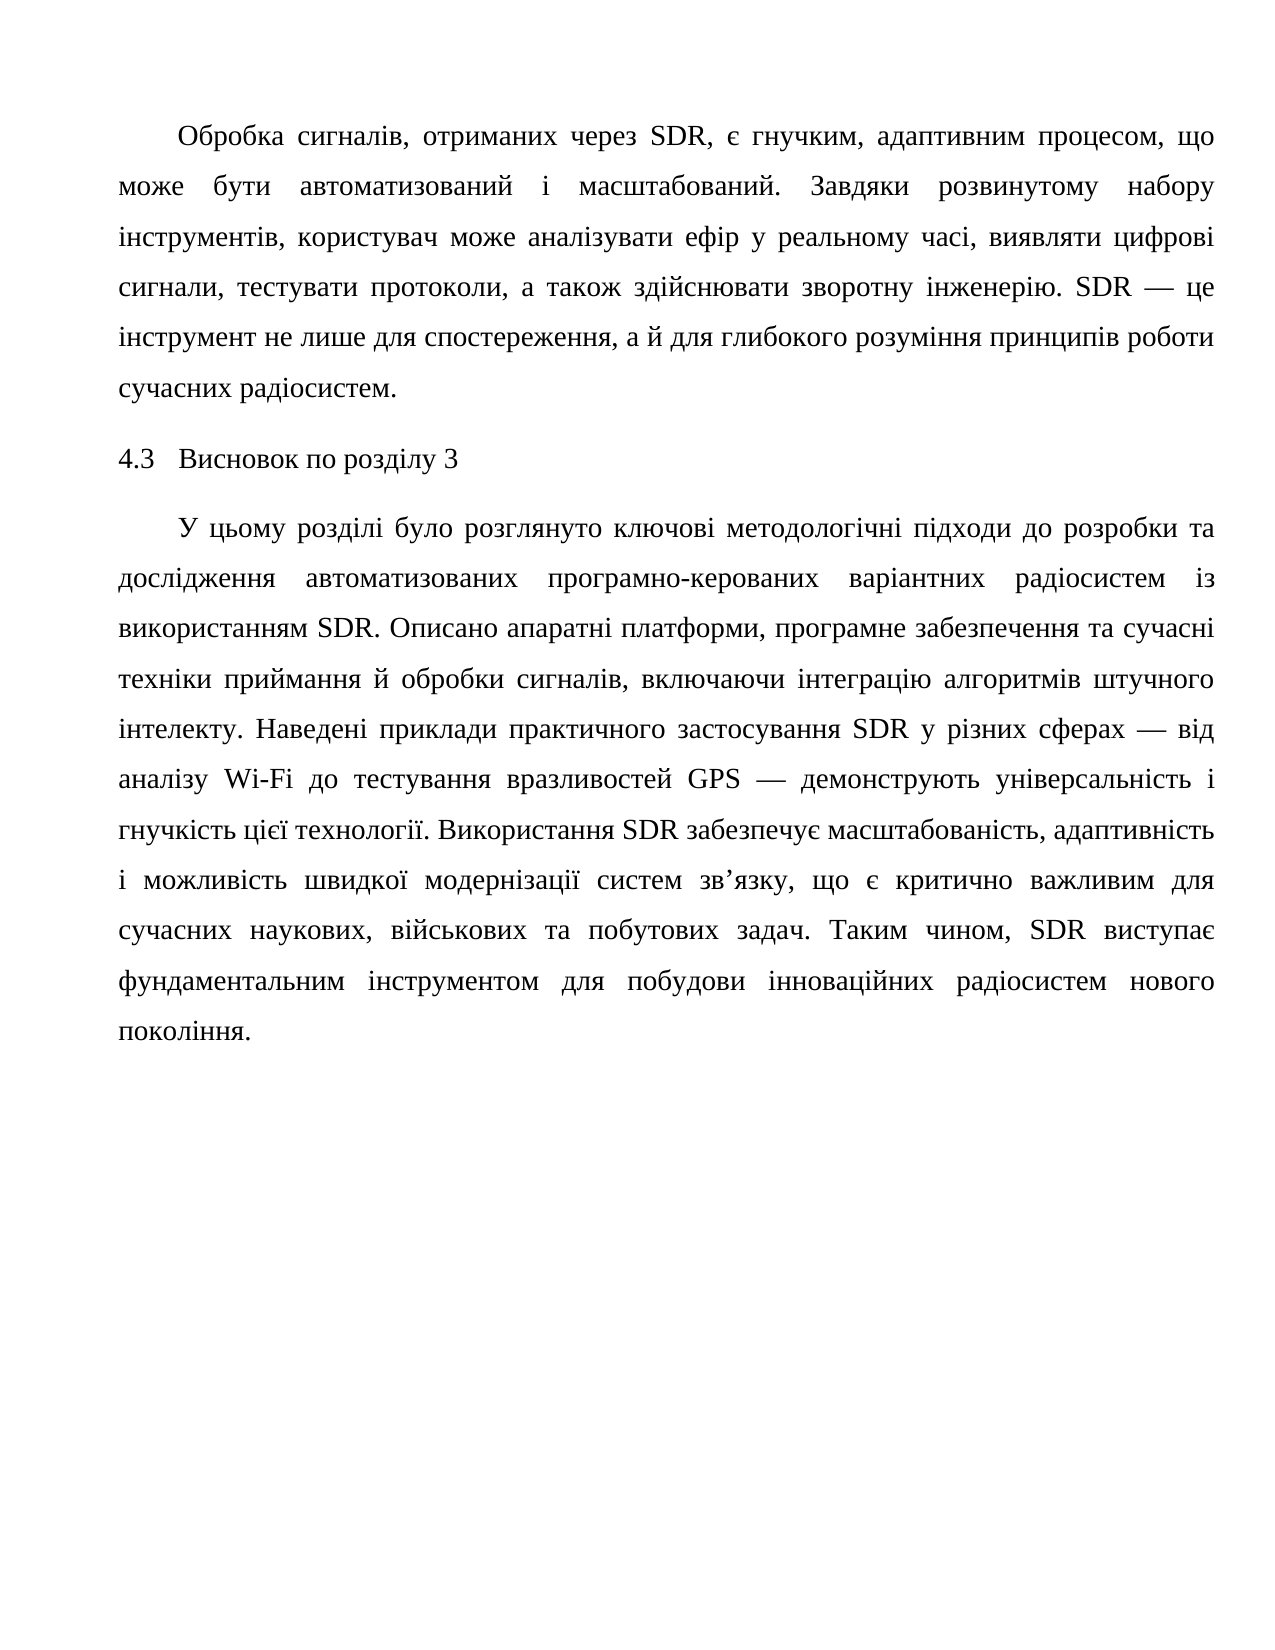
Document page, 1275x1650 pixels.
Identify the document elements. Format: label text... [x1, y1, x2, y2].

text Обробка сигналів, отриманих через SDR, є гнучким, адаптивним процесом, що може бути автоматизований і масштабований. Завдяки розвинутому набору інструментів, користувач може аналізувати ефір у реальному часі, виявляти цифрові сигнали, тестувати протоколи, а також здійснювати зворотну інженерію. SDR — це інструмент не лише для спостереження, а й для глибокого розуміння принципів роботи сучасних радіосистем. [118, 118, 1216, 403]
text У цьому розділі було розглянуто ключові методологічні підходи до розробки та дослідження автоматизованих програмно-керованих варіантних радіосистем із використанням SDR. Описано апаратні платформи, програмне забезпечення та сучасні техніки приймання й обробки сигналів, включаючи інтеграцію алгоритмів штучного інтелекту. Наведені приклади практичного застосування SDR у різних сферах — від аналізу Wi-Fi до тестування вразливостей GPS — демонструють універсальність і гнучкість цієї технології. Використання SDR забезпечує масштабованість, адаптивність і можливість швидкої модернізації систем зв’язку, що є критично важливим для сучасних наукових, військових та побутових задач. Таким чином, SDR виступає фундаментальним інструментом для побудови інноваційних радіосистем нового покоління. [118, 510, 1216, 1047]
subtitle Висновок по розділу 3 [118, 441, 1216, 474]
